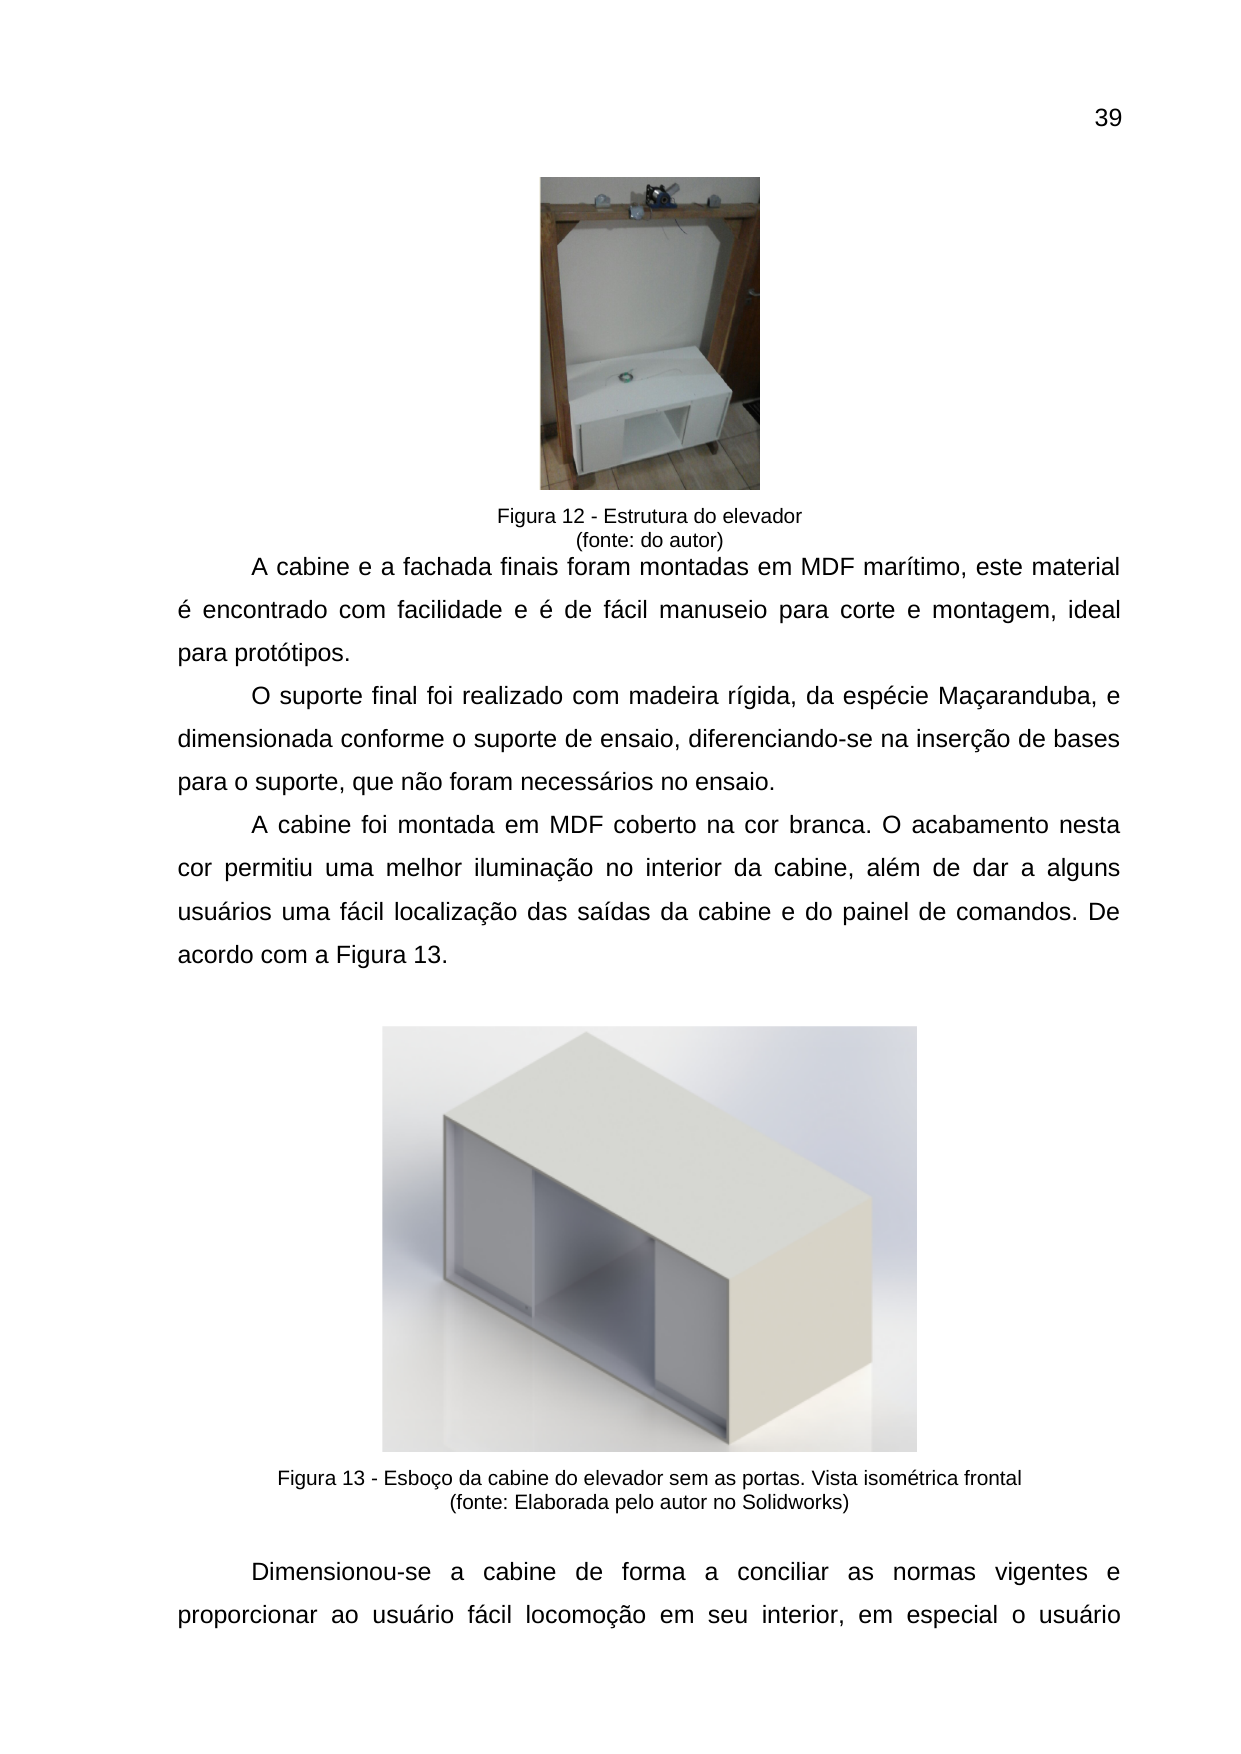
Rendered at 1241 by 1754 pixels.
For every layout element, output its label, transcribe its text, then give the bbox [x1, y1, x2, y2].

text (fonte: do autor) [177, 527, 1122, 551]
text Figura 13 - Esboço da cabine do elevador sem as portas. Vista isométrica frontal [177, 1466, 1122, 1490]
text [177, 1557, 1122, 1629]
text (fonte: Elaborada pelo autor no Solidworks) [177, 1490, 1122, 1514]
text O suporte final foi realizado com madeira rígida, da espécie Maçaranduba, e dimensionada conforme o suporte de ensaio, diferenciando-se na inserção de bases para o suporte, que não foram necessários no ensaio. [177, 681, 1122, 796]
picture [382, 1025, 917, 1452]
text A cabine e a fachada finais foram montadas em MDF marítimo, este material é encontrado com facilidade e é de fácil manuseio para corte e montagem, ideal para protótipos. [177, 551, 1122, 666]
picture [539, 177, 760, 490]
text Figura 12 - Estrutura do elevador [177, 503, 1122, 527]
text A cabine foi montada em MDF coberto na cor branca. O acabamento nesta cor permitiu uma melhor iluminação no interior da cabine, além de dar a alguns usuários uma fácil localização das saídas da cabine e do painel de comandos. De acordo com a Figura 13. [177, 810, 1122, 968]
